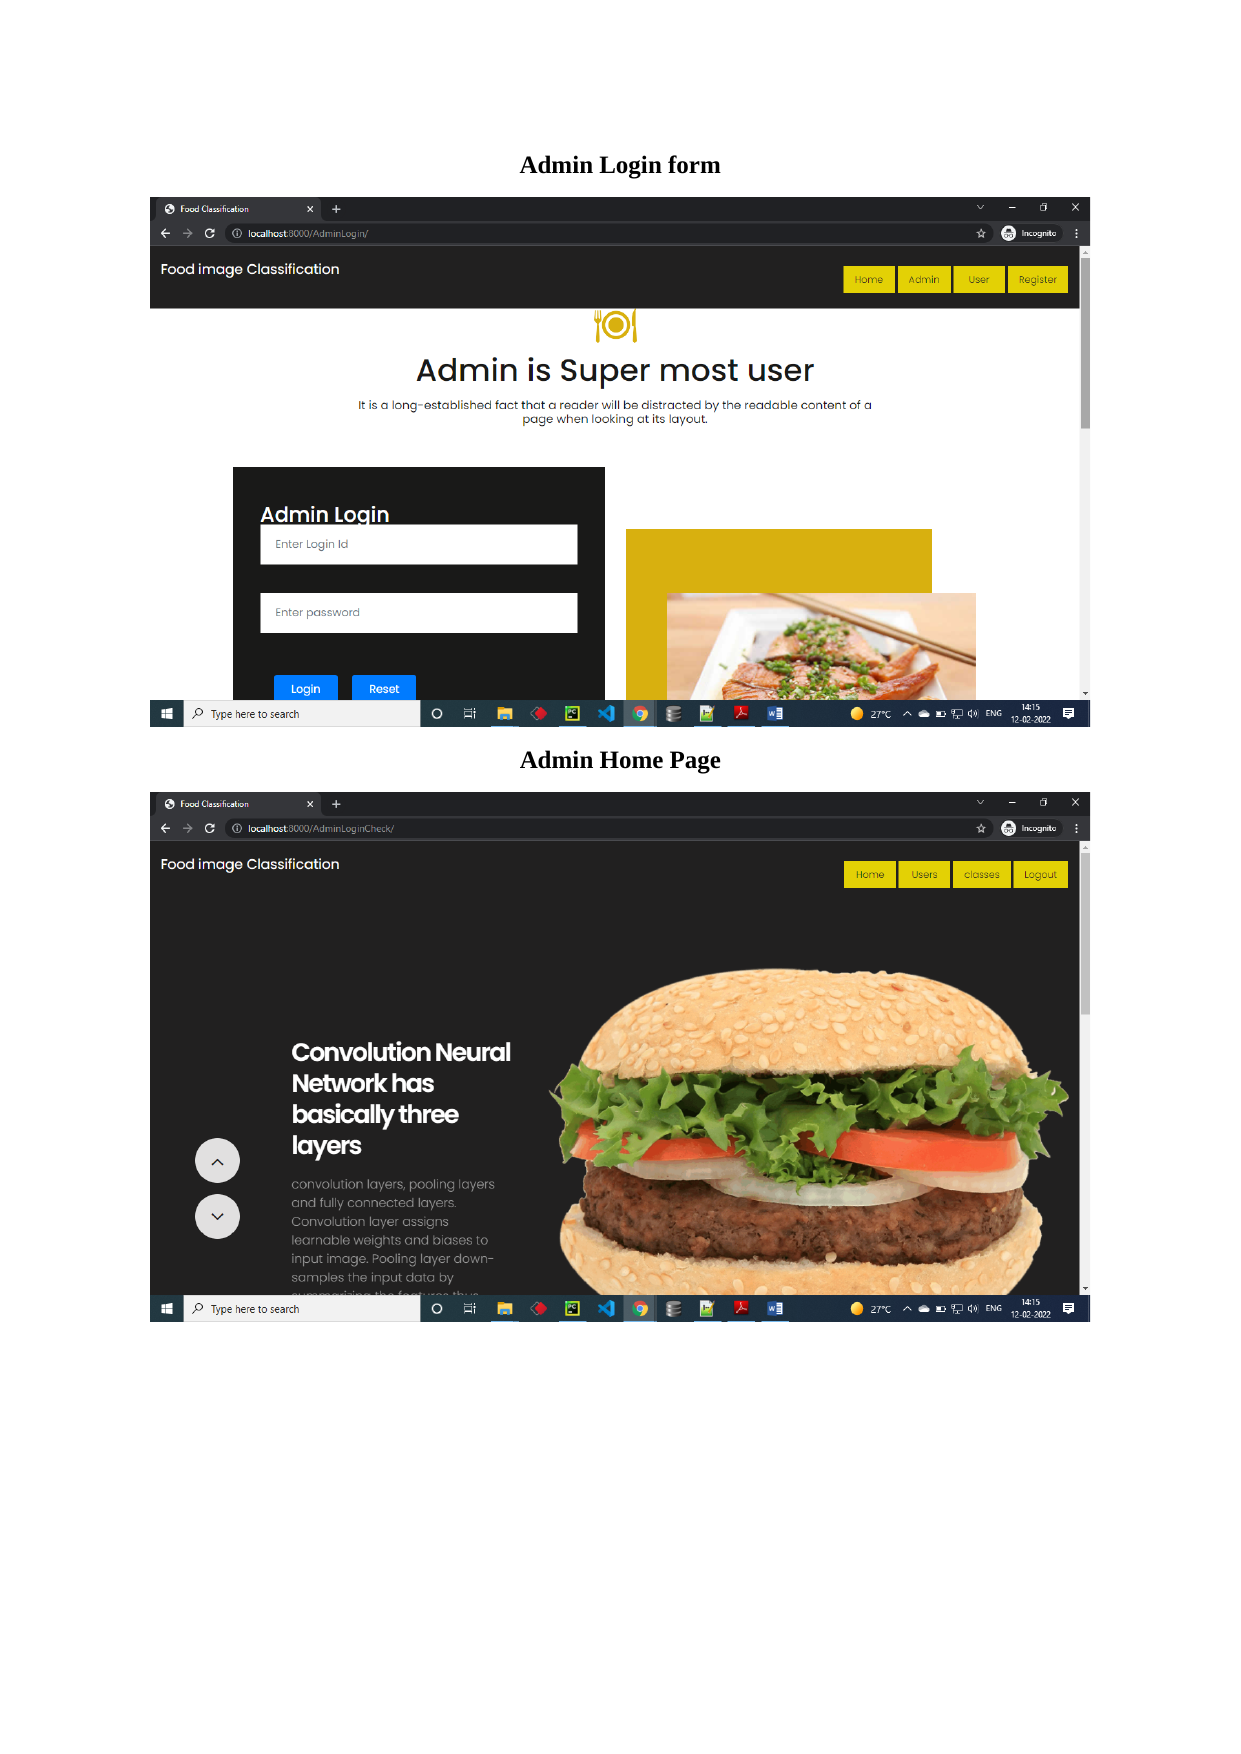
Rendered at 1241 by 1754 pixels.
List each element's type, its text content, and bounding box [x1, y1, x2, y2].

text Admin Login form [150, 150, 1090, 179]
picture [150, 197, 1091, 727]
text Admin Home Page [150, 745, 1090, 774]
picture [150, 792, 1091, 1322]
